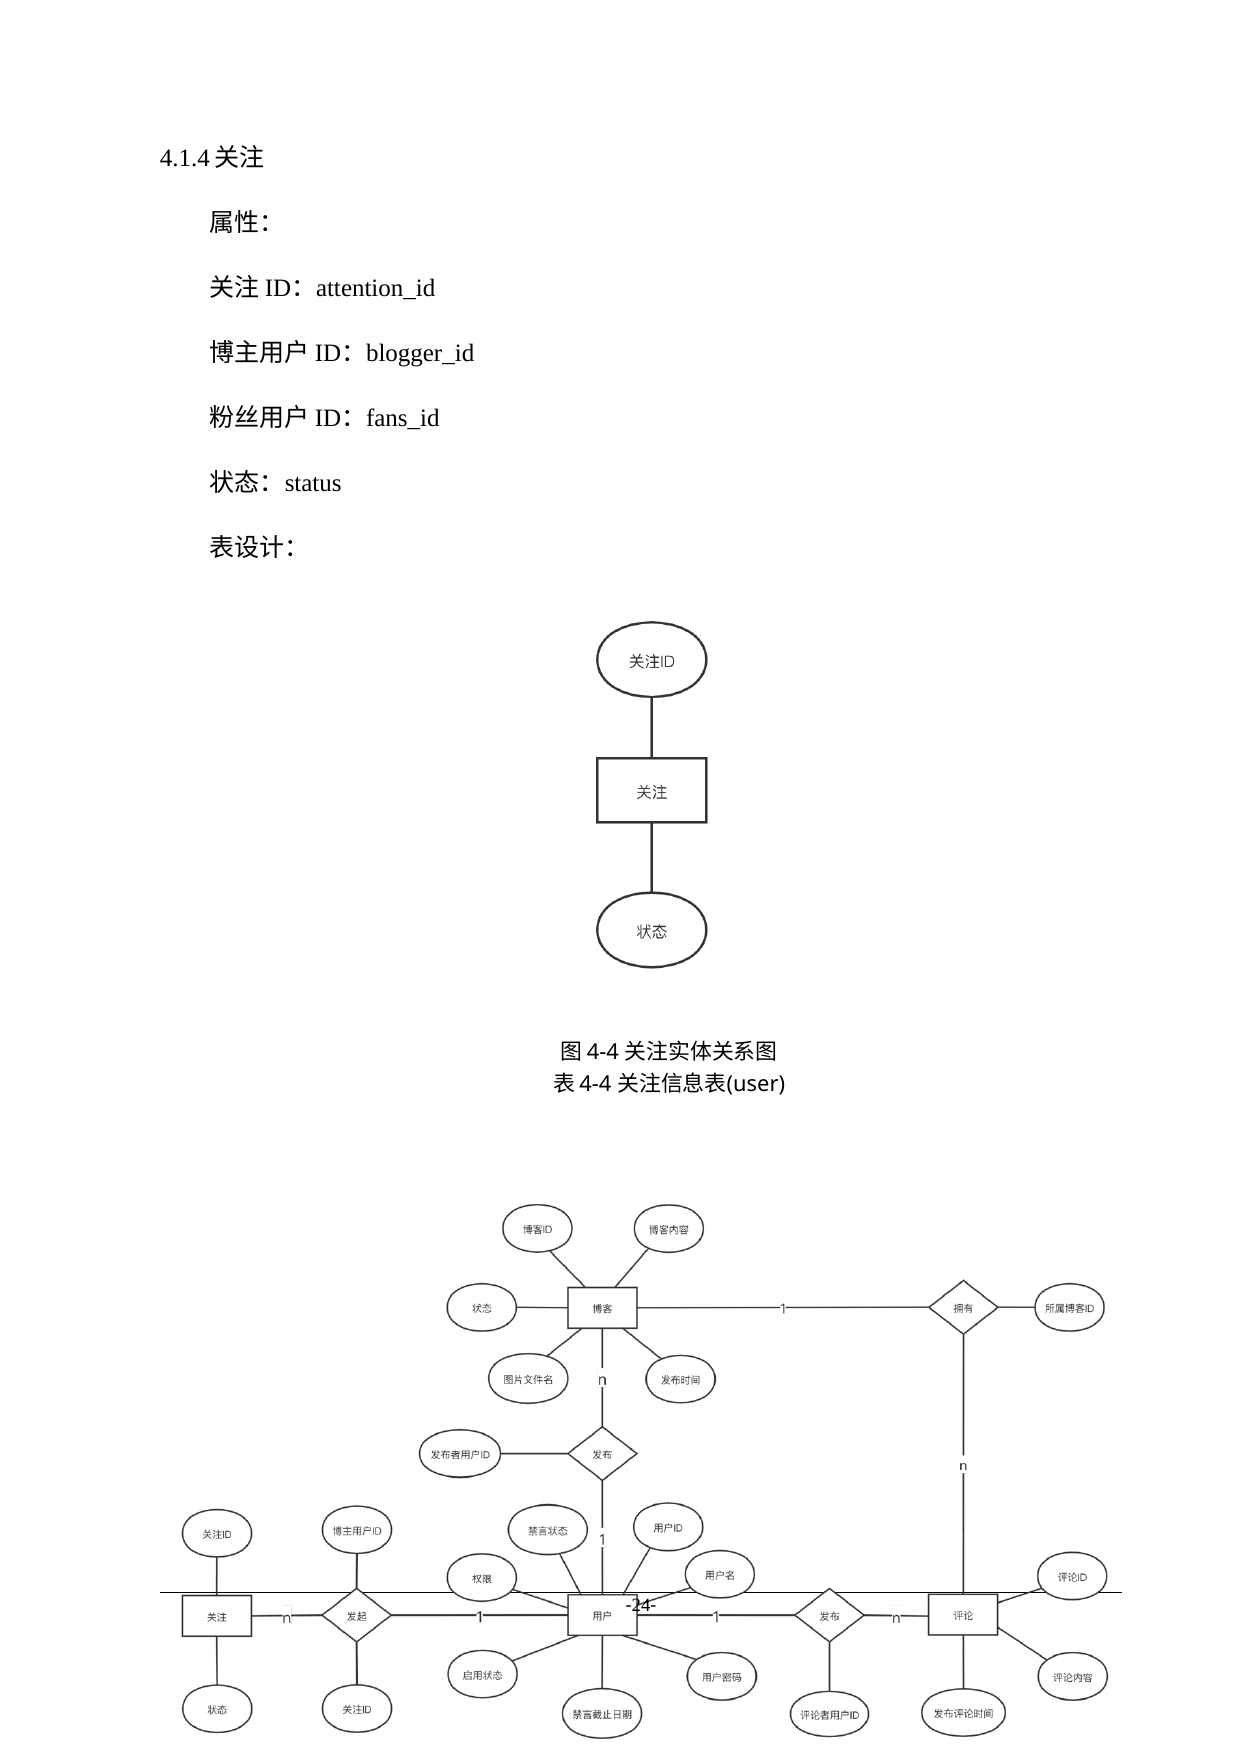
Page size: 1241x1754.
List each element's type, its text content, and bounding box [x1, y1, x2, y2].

text 状态：status [159, 448, 1122, 513]
picture [567, 592, 736, 997]
text 属性： [159, 188, 1122, 253]
text 表设计： [159, 513, 1122, 578]
text 关注ID：attention_id [159, 253, 1122, 318]
subtitle 4.1.4关注 [159, 123, 1122, 188]
picture [70, 1185, 1126, 1754]
text 粉丝用户ID：fans_id [159, 383, 1122, 448]
text 博主用户ID：blogger_id [159, 318, 1122, 383]
text 表4-4 关注信息表(user) [159, 1066, 1122, 1098]
text 图4-4 关注实体关系图 [159, 1033, 1122, 1066]
